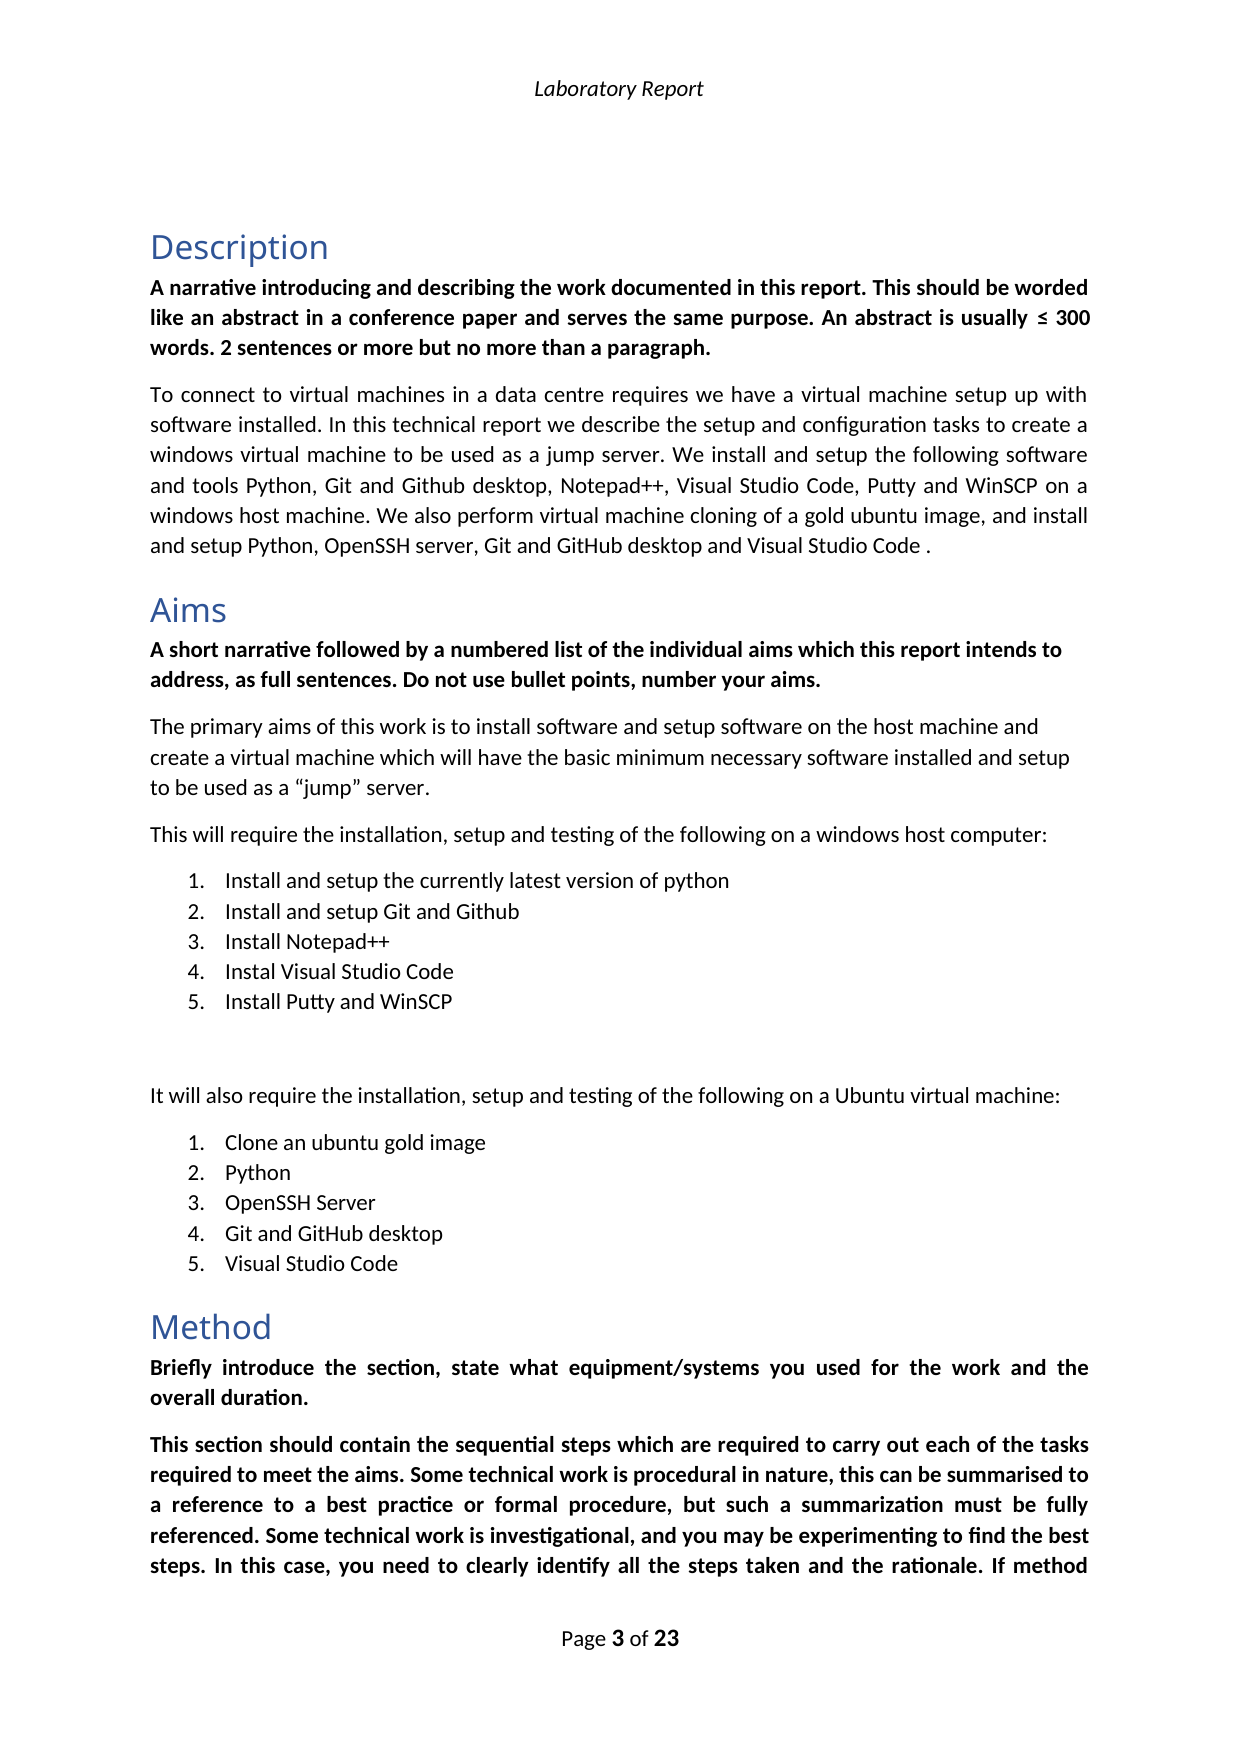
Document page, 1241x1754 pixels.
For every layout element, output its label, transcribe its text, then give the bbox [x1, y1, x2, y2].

text To connect to virtual machines in a data centre requires we have a virtual machine setup up with software installed. In this technical report we describe the setup and configuration tasks to create a windows virtual machine to be used as a jump server. We install and setup the following software and tools Python, Git and Github desktop, Notepad++, Visual Studio Code, Putty and WinSCP on a windows host machine. We also perform virtual machine cloning of a gold ubuntu image, and install and setup Python, OpenSSH server, Git and GitHub desktop and Visual Studio Code . [150, 380, 1090, 559]
list Instal Visual Studio Code [187, 957, 1090, 985]
list Install and setup the currently latest version of python [187, 867, 1090, 895]
list Python [187, 1158, 1090, 1186]
list Git and GitHub desktop [187, 1219, 1090, 1247]
list Install Notepad++ [187, 927, 1090, 955]
list Install Putty and WinSCP [187, 987, 1090, 1016]
list Install and setup Git and Github [187, 897, 1090, 925]
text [150, 1430, 1090, 1579]
list Clone an ubuntu gold image [187, 1128, 1090, 1156]
list Visual Studio Code [187, 1249, 1090, 1277]
text The primary aims of this work is to install software and setup software on the host machine and create a virtual machine which will have the basic minimum necessary software installed and setup to be used as a “jump” server. [150, 712, 1090, 801]
text This will require the installation, setup and testing of the following on a windows host computer: [150, 820, 1090, 848]
subtitle Method [150, 1304, 1090, 1349]
text Briefly introduce the section, state what equipment/systems you used for the work and the overall duration. [150, 1353, 1090, 1411]
subtitle Description [150, 224, 1090, 269]
text A narrative introducing and describing the work documented in this report. This should be worded like an abstract in a conference paper and serves the same purpose. An abstract is usually ≤ 300 words. 2 sentences or more but no more than a paragraph. [150, 273, 1090, 361]
list OpenSSH Server [187, 1188, 1090, 1217]
text It will also require the installation, setup and testing of the following on a Ubuntu virtual machine: [150, 1081, 1090, 1109]
text A short narrative followed by a numbered list of the individual aims which this report intends to address, as full sentences. Do not use bullet points, number your aims. [150, 635, 1090, 694]
subtitle Aims [150, 586, 1090, 632]
